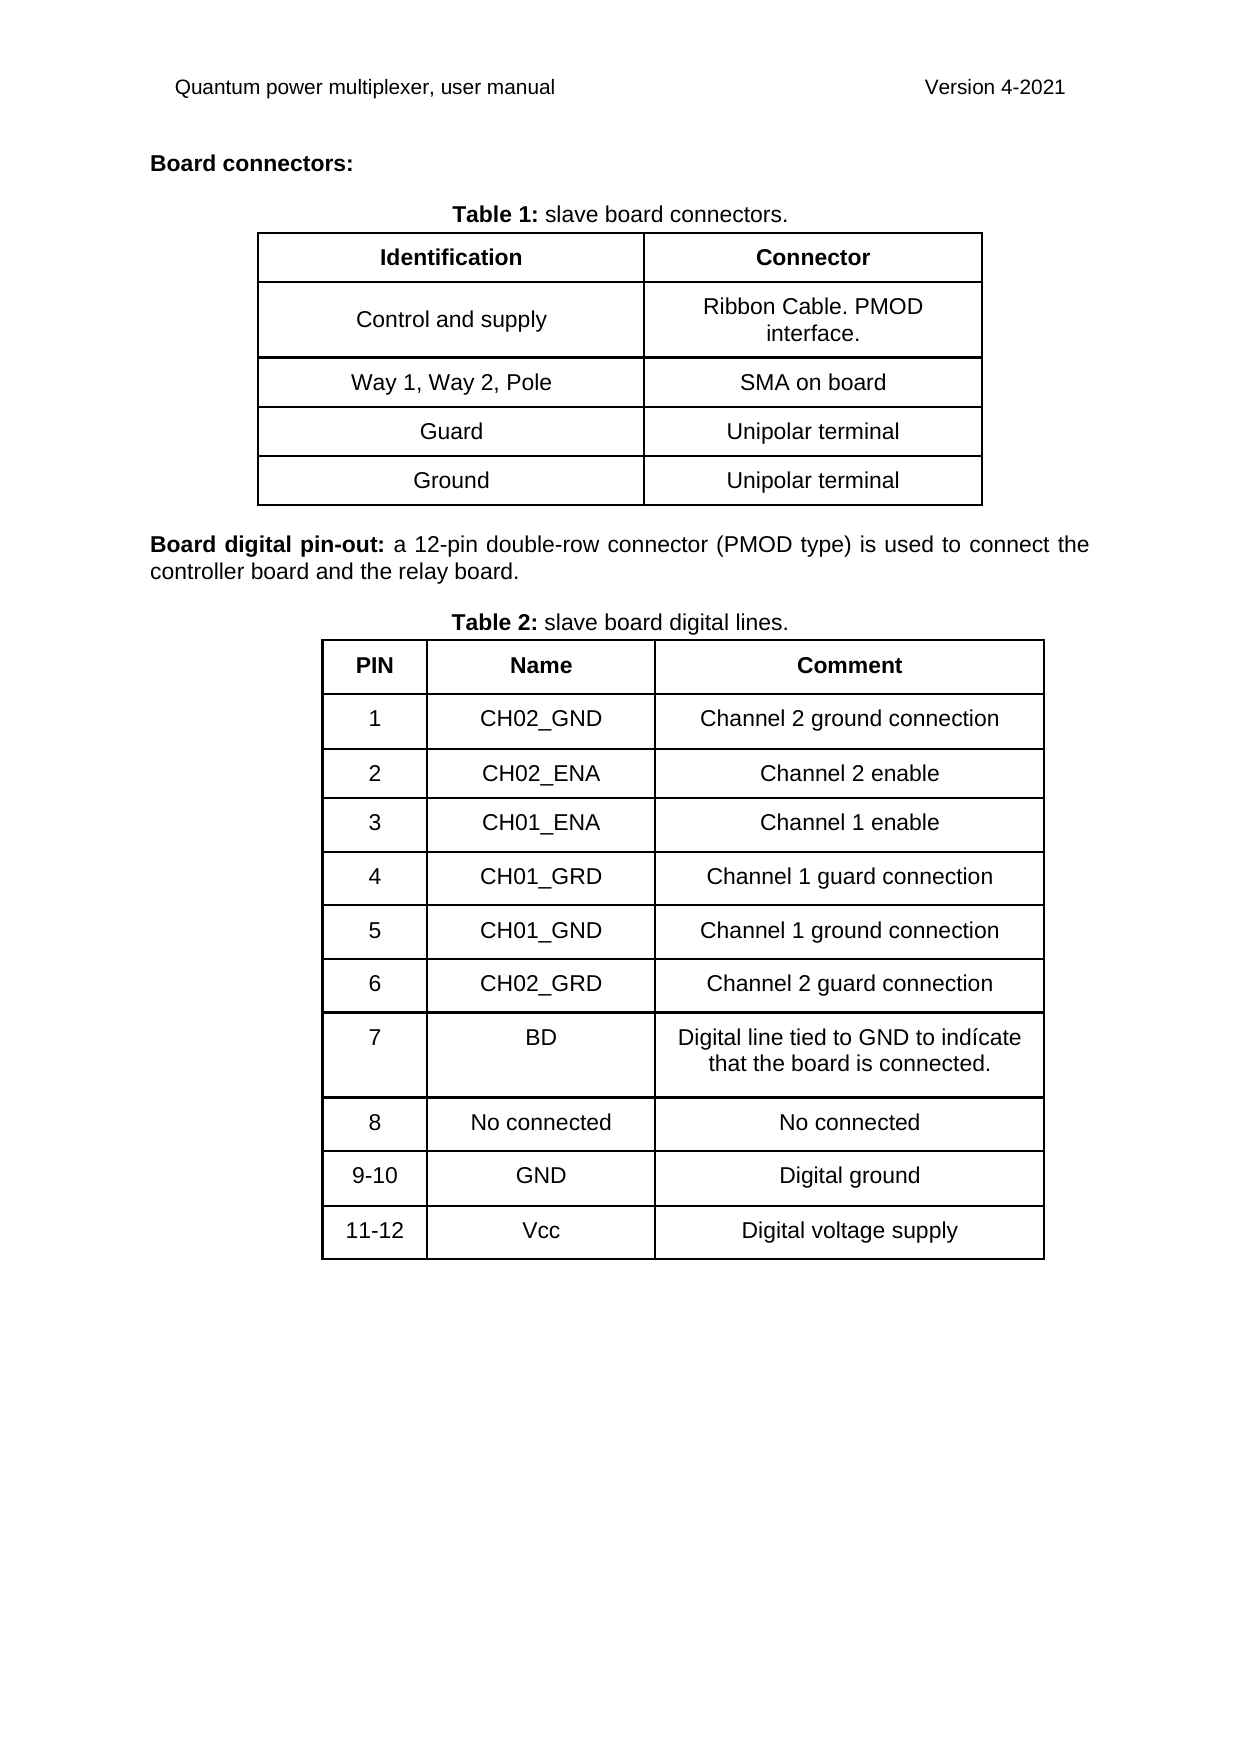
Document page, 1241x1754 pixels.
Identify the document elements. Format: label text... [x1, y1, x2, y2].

table_cell 6 [324, 960, 426, 1011]
table_cell CH01_ENA [428, 799, 654, 851]
table_cell Unipolar terminal [645, 457, 981, 504]
table_cell Digital line tied to GND to indícate that the board is connected. [656, 1014, 1043, 1096]
table_cell 11-12 [324, 1207, 426, 1258]
table_cell 8 [324, 1099, 426, 1150]
text Board digital pin-out: a 12-pin double-row connector (PMOD type) is used to connect the controller board and the relay board. [150, 531, 1090, 584]
text Board connectors: [150, 150, 1090, 176]
table_cell Guard [259, 408, 643, 455]
table_cell Way 1, Way 2, Pole [259, 359, 643, 406]
table_cell 7 [324, 1014, 426, 1096]
table_cell Ribbon Cable. PMOD interface. [645, 283, 981, 356]
table_cell 4 [324, 853, 426, 904]
table_cell CH02_GND [428, 695, 654, 748]
table_header Name [428, 641, 654, 693]
table_header Comment [656, 641, 1043, 693]
table_cell Ground [259, 457, 643, 504]
table_header Identification [259, 234, 643, 281]
table_cell 1 [324, 695, 426, 748]
table_cell 9-10 [324, 1152, 426, 1205]
table_cell CH01_GRD [428, 853, 654, 904]
table_cell CH01_GND [428, 906, 654, 958]
text Table 2: slave board digital lines. [150, 609, 1090, 635]
table_header PIN [324, 641, 426, 693]
table_cell Channel 1 ground connection [656, 906, 1043, 958]
table_cell No connected [656, 1099, 1043, 1150]
table_cell Unipolar terminal [645, 408, 981, 455]
table_cell Channel 2 ground connection [656, 695, 1043, 748]
table_cell Channel 2 enable [656, 750, 1043, 797]
table_cell Digital ground [656, 1152, 1043, 1205]
table_cell SMA on board [645, 359, 981, 406]
table_cell Digital voltage supply [656, 1207, 1043, 1258]
table_cell 2 [324, 750, 426, 797]
table_cell 5 [324, 906, 426, 958]
table_cell CH02_ENA [428, 750, 654, 797]
table_cell Control and supply [259, 283, 643, 356]
table_cell 3 [324, 799, 426, 851]
table_cell GND [428, 1152, 654, 1205]
table_cell Vcc [428, 1207, 654, 1258]
table_header Connector [645, 234, 981, 281]
table_cell Channel 1 enable [656, 799, 1043, 851]
table_cell Channel 2 guard connection [656, 960, 1043, 1011]
text Table 1: slave board connectors. [150, 201, 1090, 228]
table_cell BD [428, 1014, 654, 1096]
table_cell CH02_GRD [428, 960, 654, 1011]
table_cell Channel 1 guard connection [656, 853, 1043, 904]
table_cell No connected [428, 1099, 654, 1150]
